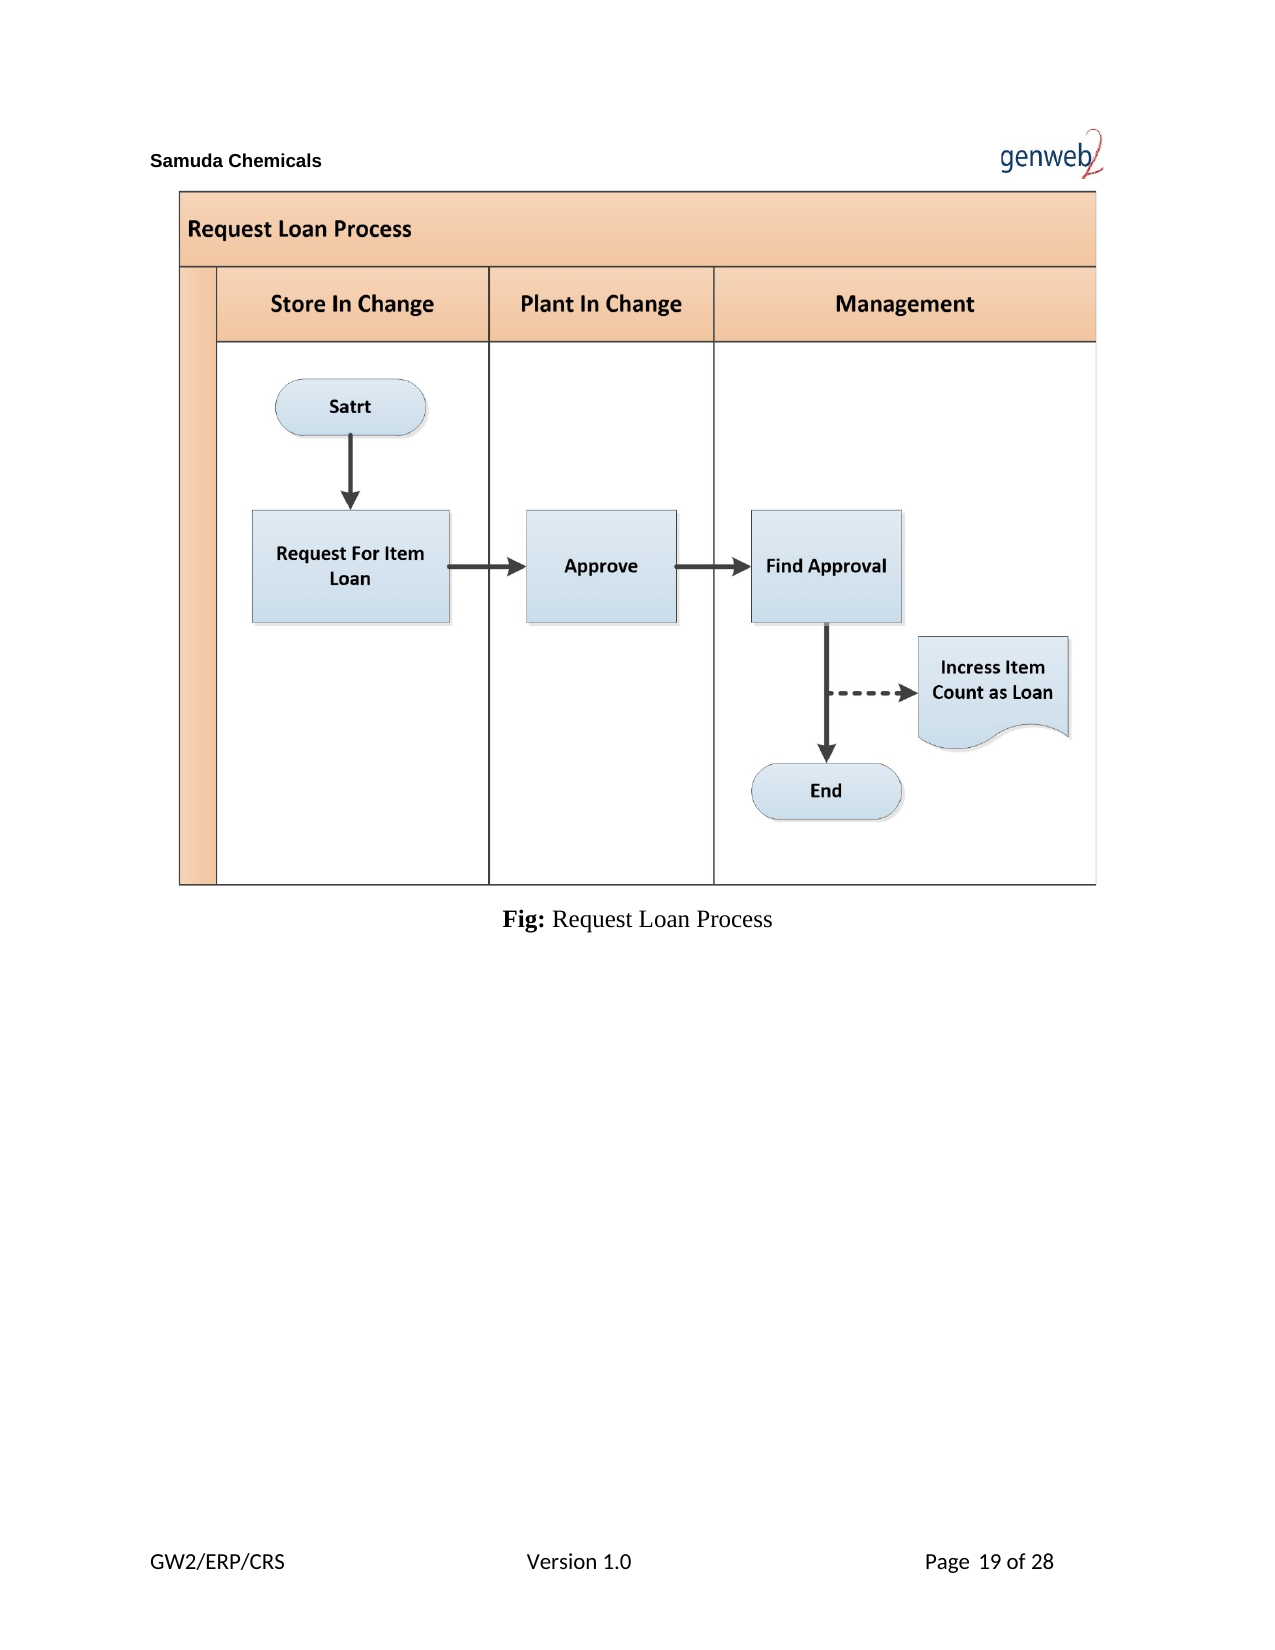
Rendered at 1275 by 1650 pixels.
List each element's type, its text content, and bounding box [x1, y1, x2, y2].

picture [1000, 128, 1103, 179]
picture [178, 190, 1097, 886]
text Fig: Request Loan Process [150, 904, 1125, 933]
